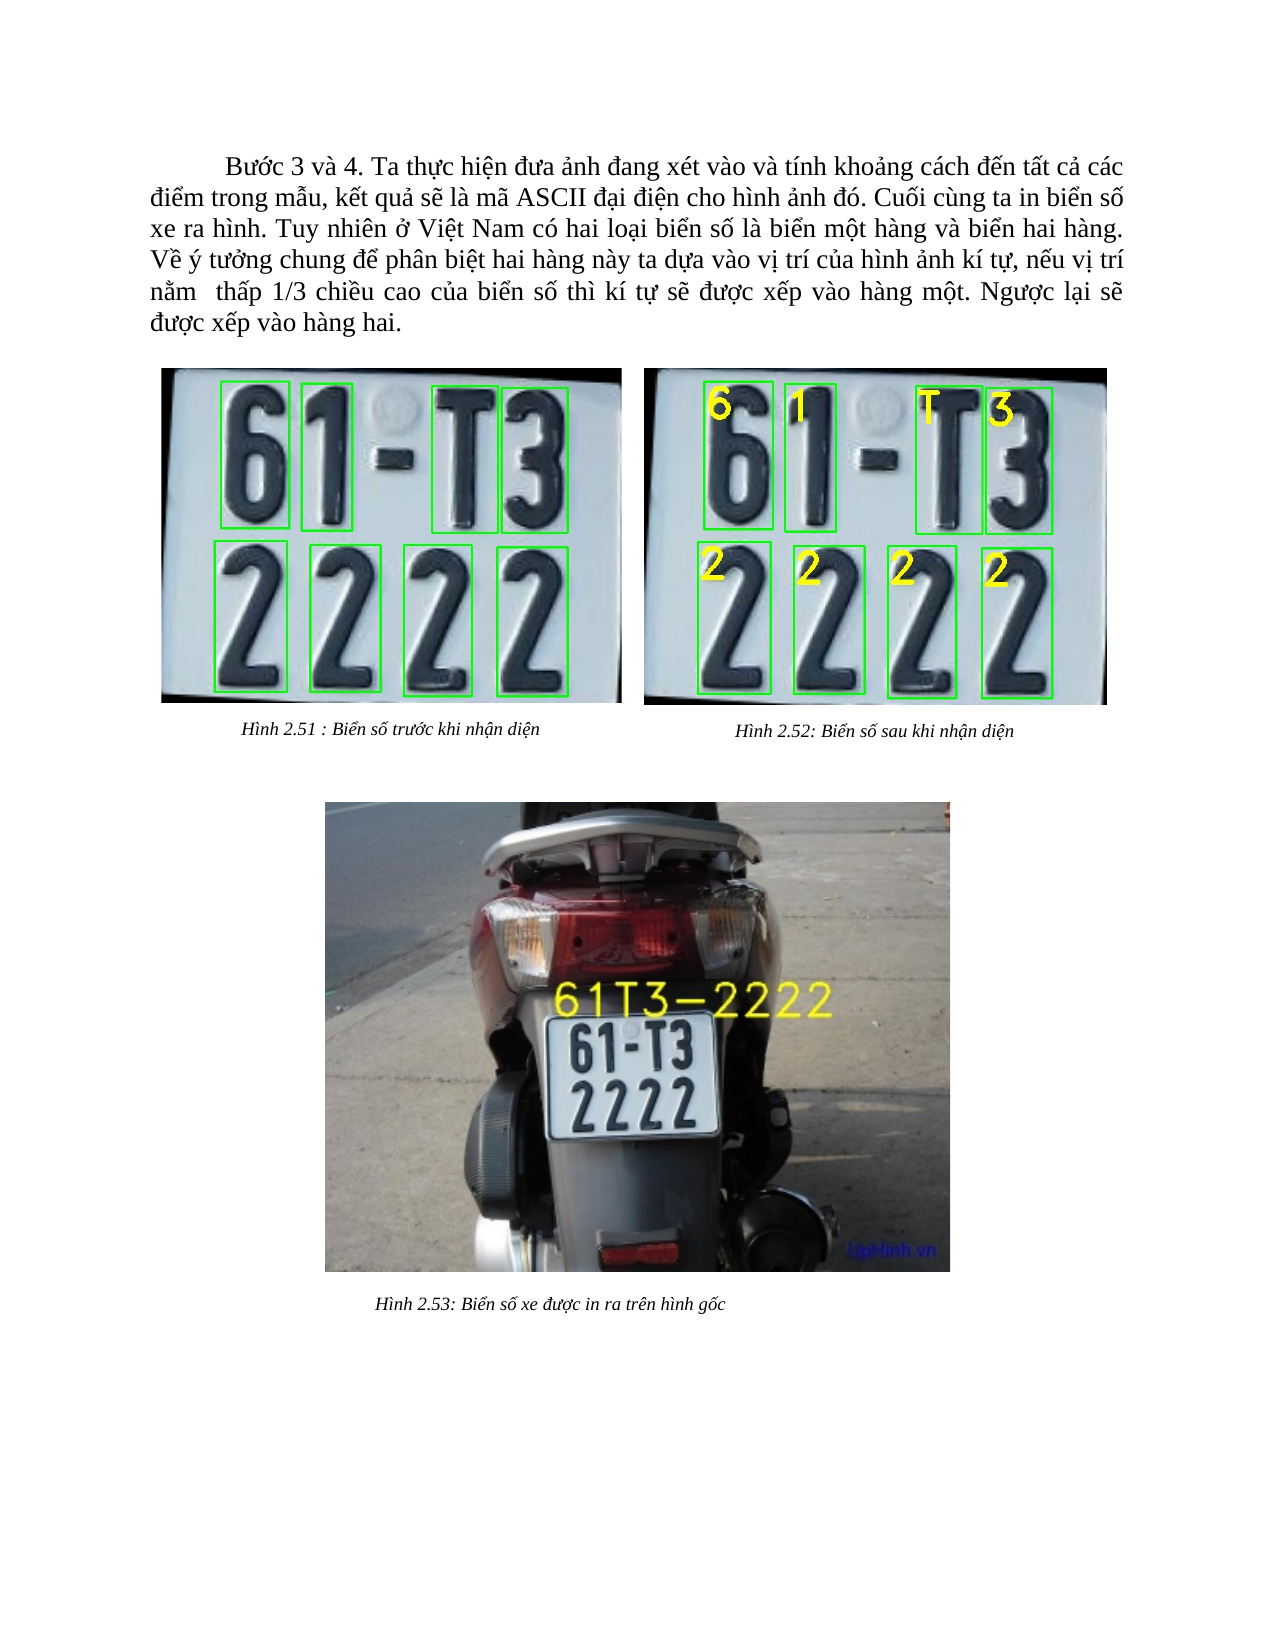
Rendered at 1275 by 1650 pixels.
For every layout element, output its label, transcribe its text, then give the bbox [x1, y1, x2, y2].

picture [644, 368, 1107, 705]
picture [161, 368, 622, 703]
text Bước 3 và 4. Ta thực hiện đưa ảnh đang xét vào và tính khoảng cách đến tất cả các điểm trong mẫu, kết quả sẽ là mã ASCII đại điện cho hình ảnh đó. Cuối cùng ta in biển số xe ra hình. Tuy nhiên ở Việt Nam có hai loại biển số là biển một hàng và biển hai hàng. Về ý tưởng chung để phân biệt hai hàng này ta dựa vào vị trí của hình ảnh kí tự, nếu vị trí nằm thấp 1/3 chiều cao của biển số thì kí tự sẽ được xếp vào hàng một. Ngược lại sẽ được xếp vào hàng hai. [150, 150, 1125, 337]
picture [325, 802, 951, 1272]
